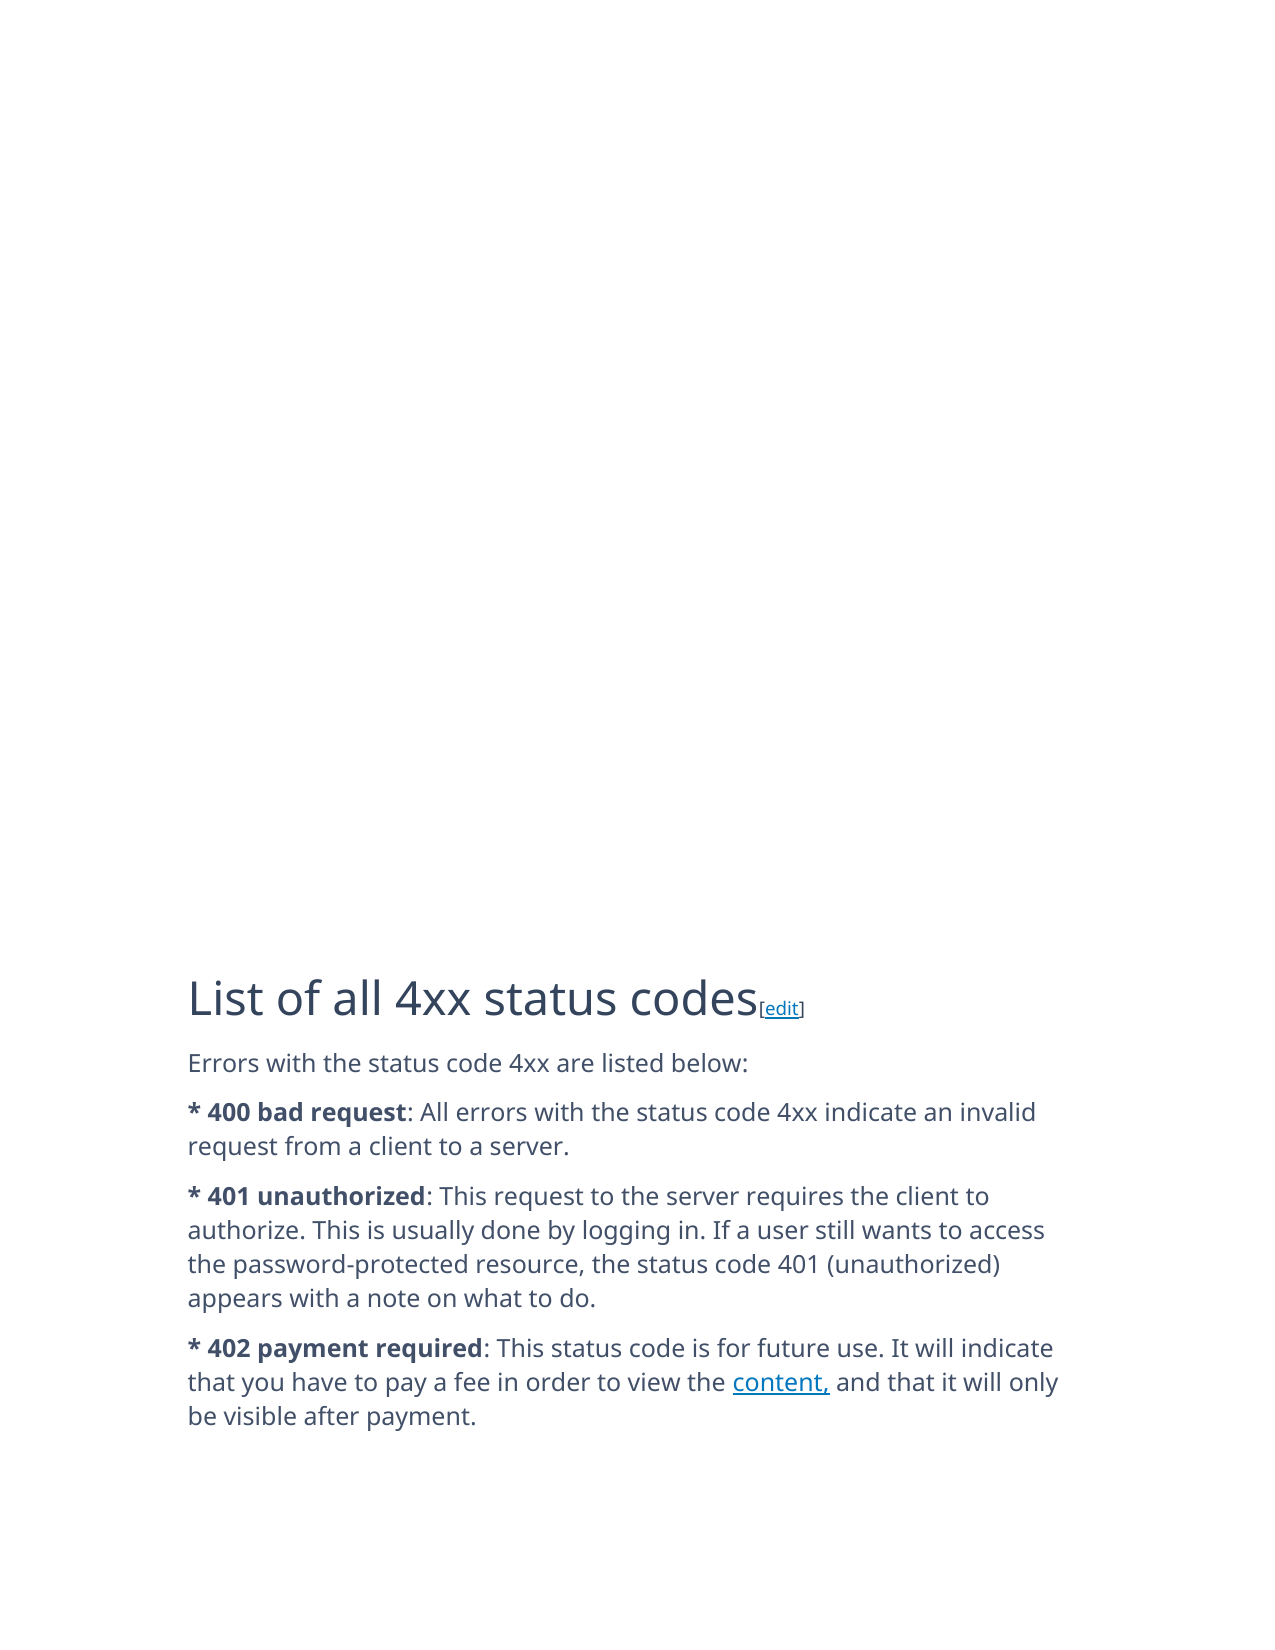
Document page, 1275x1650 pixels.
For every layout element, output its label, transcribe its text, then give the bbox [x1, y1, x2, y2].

text * 402 payment required: This status code is for future use. It will indicate that you have to pay a fee in order to view the content, and that it will only be visible after payment. [187, 1331, 1087, 1433]
text * 400 bad request: All errors with the status code 4xx indicate an invalid request from a client to a server. [187, 1095, 1087, 1163]
text List of all 4xx status codes[edit] [187, 966, 1087, 1029]
text * 401 unauthorized: This request to the server requires the client to authorize. This is usually done by logging in. If a user still wants to access the password-protected resource, the status code 401 (unauthorized) appears with a note on what to do. [187, 1179, 1087, 1315]
text Errors with the status code 4xx are listed below: [187, 1045, 1087, 1079]
